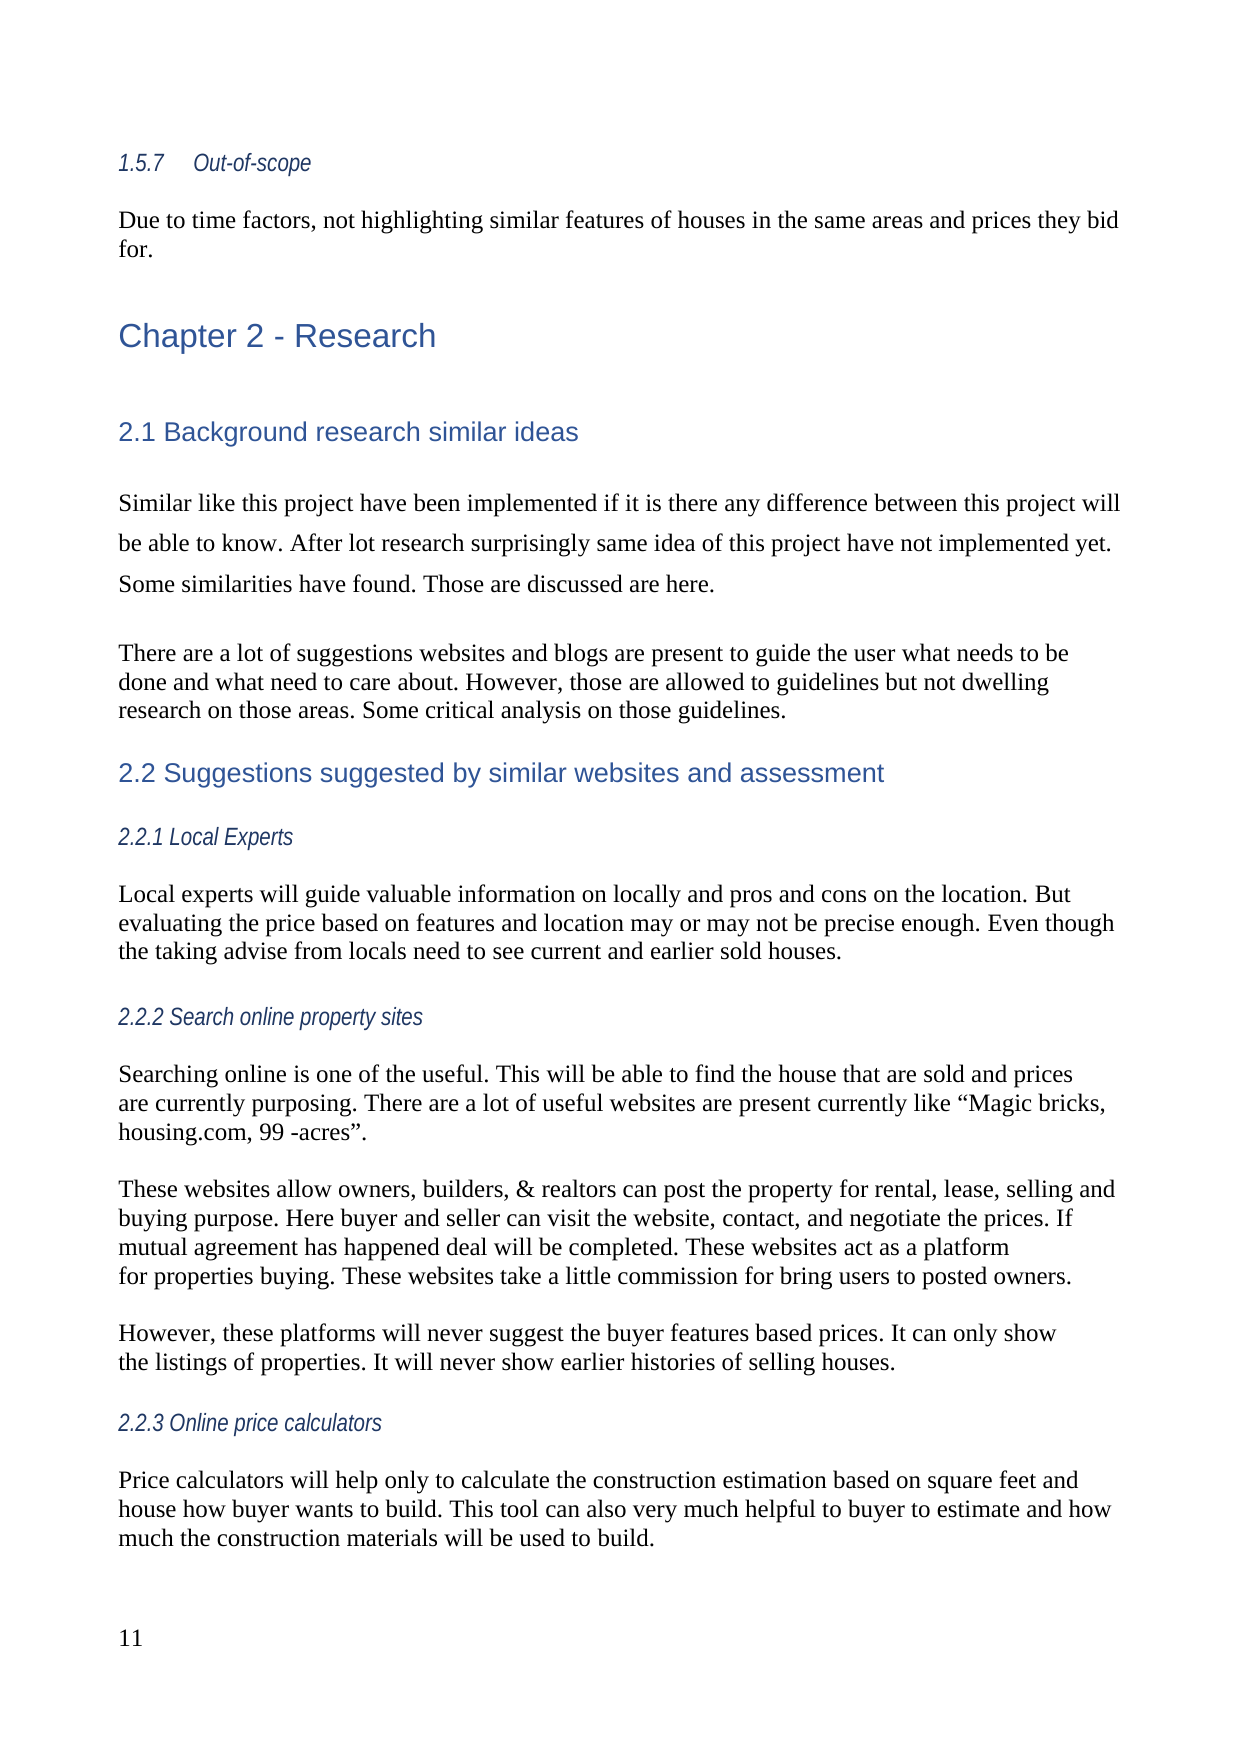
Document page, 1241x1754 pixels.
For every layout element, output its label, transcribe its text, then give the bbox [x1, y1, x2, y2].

subtitle 2.2.2 Search online property sites [118, 1002, 1122, 1031]
text There are a lot of suggestions websites and blogs are present to guide the user what needs to be done and what need to care about. However, those are allowed to guidelines but not dwelling research on those areas. Some critical analysis on those guidelines. [118, 638, 1122, 724]
subtitle 2.2 Suggestions suggested by similar websites and assessment [118, 757, 1122, 788]
subtitle 2.2.1 Local Experts [118, 821, 1122, 850]
text Searching online is one of the useful. This will be able to find the house that are sold and prices are currently purposing. There are a lot of useful websites are present currently like “Magic bricks, housing.com, 99 -acres”. [118, 1059, 1122, 1146]
text Local experts will guide valuable information on locally and pros and cons on the location. But evaluating the price based on features and location may or may not be precise enough. Even though the taking advise from locals need to see current and earlier sold houses. [118, 879, 1122, 965]
text Price calculators will help only to calculate the construction estimation based on square feet and house how buyer wants to build. This tool can also very much helpful to buyer to estimate and how much the construction materials will be used to build. [118, 1466, 1122, 1552]
subtitle Chapter 2 - Research [118, 316, 1122, 355]
subtitle Out-of-scope [118, 148, 1122, 176]
text These websites allow owners, builders, & realtors can post the property for rental, lease, selling and buying purpose. Here buyer and seller can visit the website, contact, and negotiate the prices. If mutual agreement has happened deal will be completed. These websites act as a platform for properties buying. These websites take a little commission for bring users to posted owners. [118, 1174, 1122, 1289]
text Due to time factors, not highlighting similar features of houses in the same areas and prices they bid for. [118, 205, 1122, 263]
subtitle 2.1 Background research similar ideas [118, 416, 1122, 448]
text However, these platforms will never suggest the buyer features based prices. It can only show the listings of properties. It will never show earlier histories of selling houses. [118, 1318, 1122, 1376]
subtitle 2.2.3 Online price calculators [118, 1408, 1122, 1437]
text Similar like this project have been implemented if it is there any difference between this project will be able to know. After lot research surprisingly same idea of this project have not implemented yet. Some similarities have found. Those are discussed are here. [118, 476, 1122, 598]
